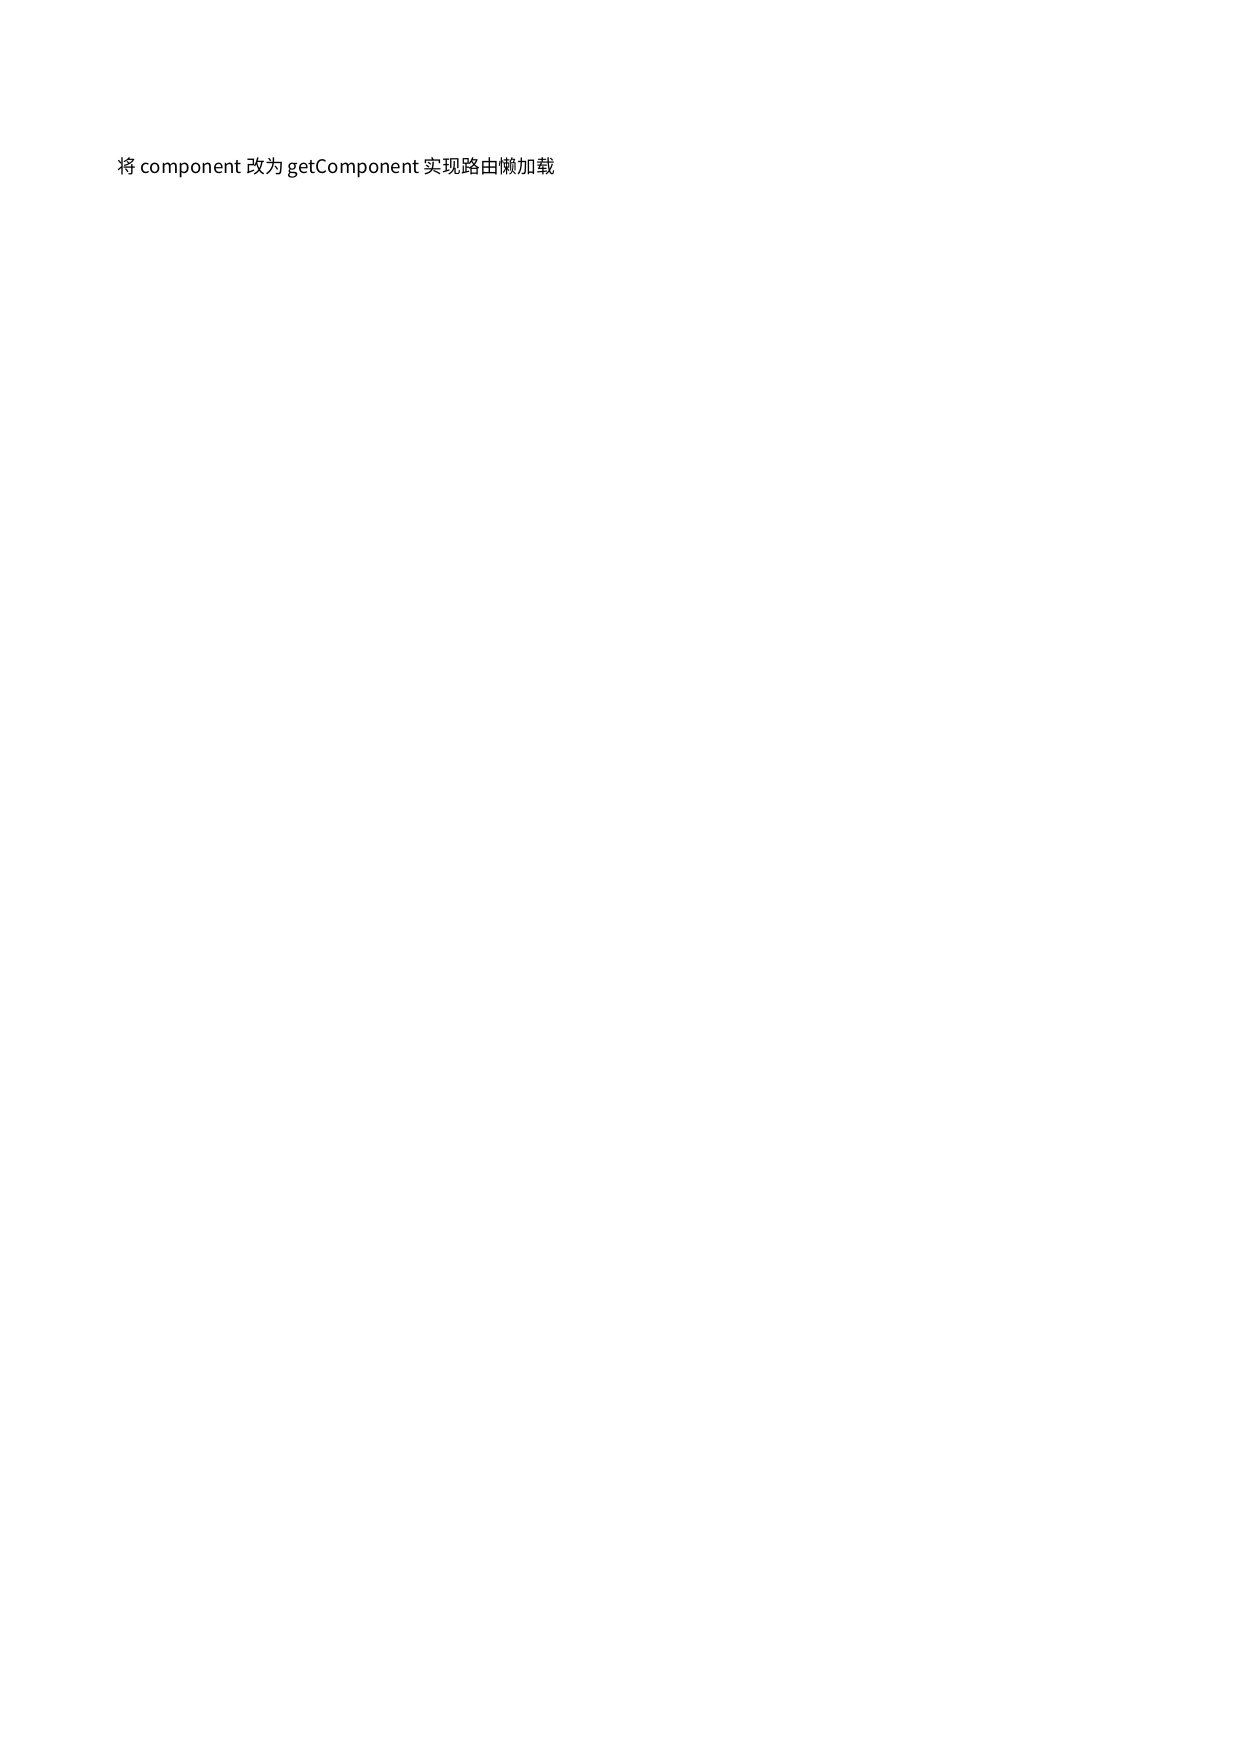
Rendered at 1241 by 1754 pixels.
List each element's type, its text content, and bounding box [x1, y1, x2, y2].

text 将component 改为 getComponent实现路由懒加载 [109, 151, 1158, 181]
